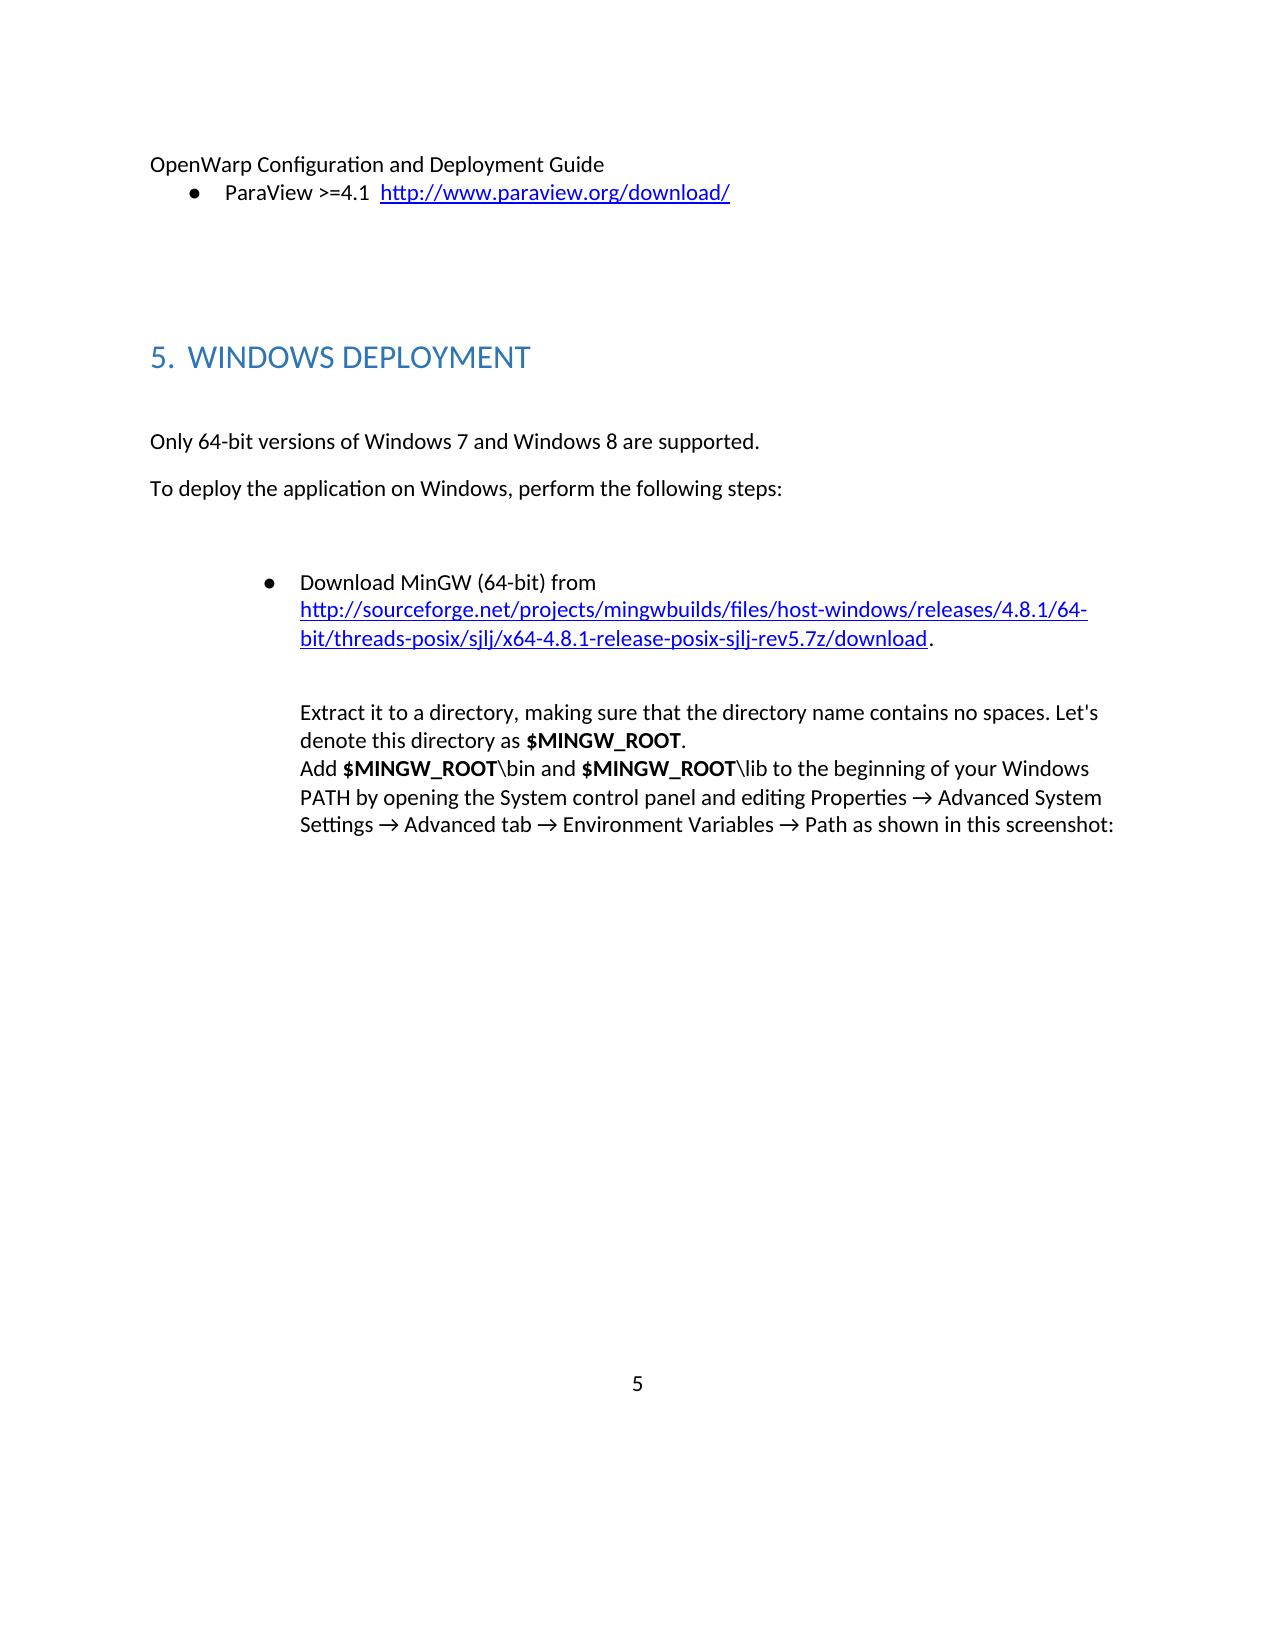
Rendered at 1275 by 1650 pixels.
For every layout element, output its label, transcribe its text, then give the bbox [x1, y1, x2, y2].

text To deploy the application on Windows, perform the following steps: [150, 474, 1125, 502]
text Extract it to a directory, making sure that the directory name contains no spaces. Let's denote this directory as $MINGW_ROOT. [300, 698, 1125, 754]
subtitle WINDOWS DEPLOYMENT [150, 336, 1125, 377]
list ParaView >=4.1 http://www.paraview.org/download/ [187, 178, 1125, 206]
text Add $MINGW_ROOT\bin and $MINGW_ROOT\lib to the beginning of your Windows PATH by opening the System control panel and editing Properties → Advanced System Settings → Advanced tab → Environment Variables → Path as shown in this screenshot: [300, 754, 1125, 839]
text Only 64-bit versions of Windows 7 and Windows 8 are supported. [150, 427, 1125, 455]
list Download MinGW (64-bit) from http://sourceforge.net/projects/mingwbuilds/files/host-windows/releases/4.8.1/64-bit/threads-posix/sjlj/x64-4.8.1-release-posix-sjlj-rev5.7z/download. [262, 568, 1125, 652]
